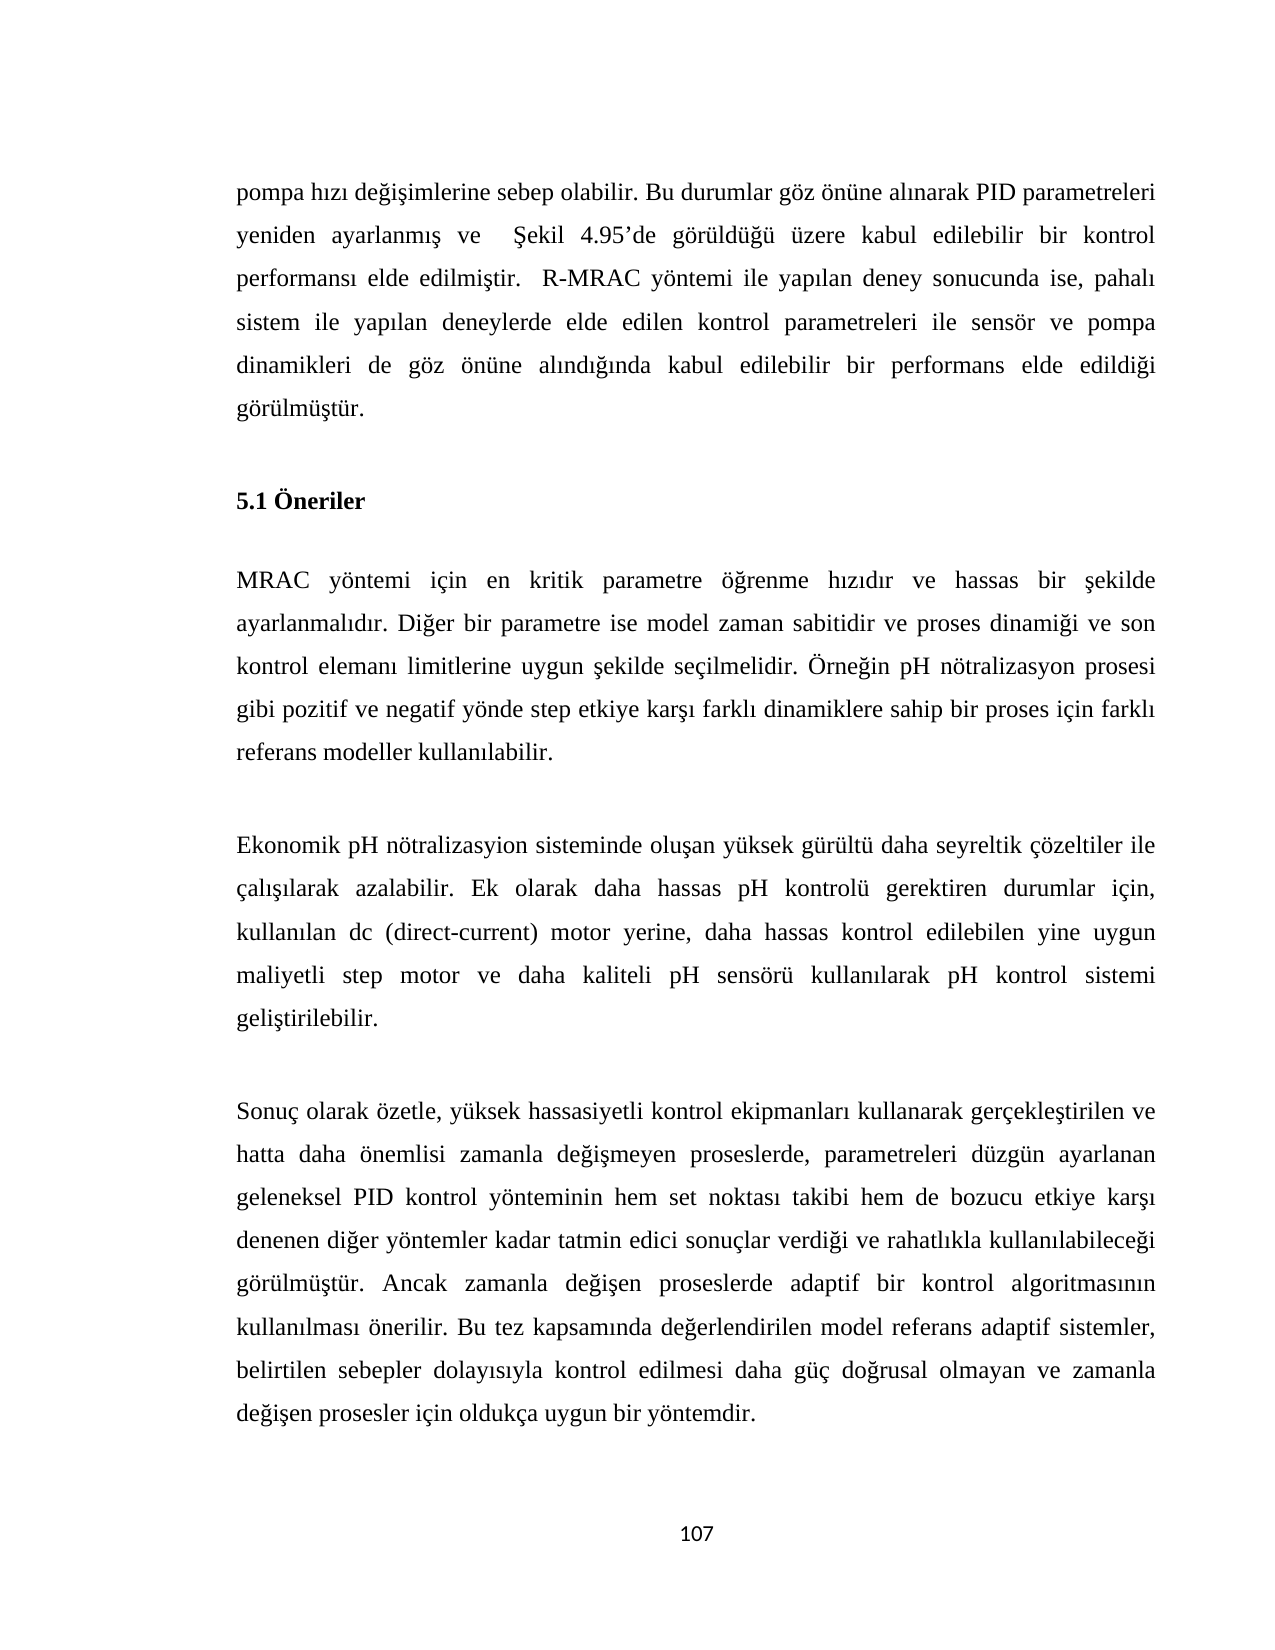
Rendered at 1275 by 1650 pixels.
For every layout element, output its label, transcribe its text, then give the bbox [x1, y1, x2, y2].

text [236, 177, 1157, 422]
text MRAC yöntemi için en kritik parametre öğrenme hızıdır ve hassas bir şekilde ayarlanmalıdır. Diğer bir parametre ise model zaman sabitidir ve proses dinamiği ve son kontrol elemanı limitlerine uygun şekilde seçilmelidir. Örneğin pH nötralizasyon prosesi gibi pozitif ve negatif yönde step etkiye karşı farklı dinamiklere sahip bir proses için farklı referans modeller kullanılabilir. [236, 565, 1157, 766]
text Ekonomik pH nötralizasyion sisteminde oluşan yüksek gürültü daha seyreltik çözeltiler ile çalışılarak azalabilir. Ek olarak daha hassas pH kontrolü gerektiren durumlar için, kullanılan dc (direct-current) motor yerine, daha hassas kontrol edilebilen yine uygun maliyetli step motor ve daha kaliteli pH sensörü kullanılarak pH kontrol sistemi geliştirilebilir. [236, 830, 1157, 1032]
text Sonuç olarak özetle, yüksek hassasiyetli kontrol ekipmanları kullanarak gerçekleştirilen ve hatta daha önemlisi zamanla değişmeyen proseslerde, parametreleri düzgün ayarlanan geleneksel PID kontrol yönteminin hem set noktası takibi hem de bozucu etkiye karşı denenen diğer yöntemler kadar tatmin edici sonuçlar verdiği ve rahatlıkla kullanılabileceği görülmüştür. Ancak zamanla değişen proseslerde adaptif bir kontrol algoritmasının kullanılması önerilir. Bu tez kapsamında değerlendirilen model referans adaptif sistemler, belirtilen sebepler dolayısıyla kontrol edilmesi daha güç doğrusal olmayan ve zamanla değişen prosesler için oldukça uygun bir yöntemdir. [236, 1096, 1157, 1427]
subtitle 5.1 Öneriler [236, 486, 1157, 515]
